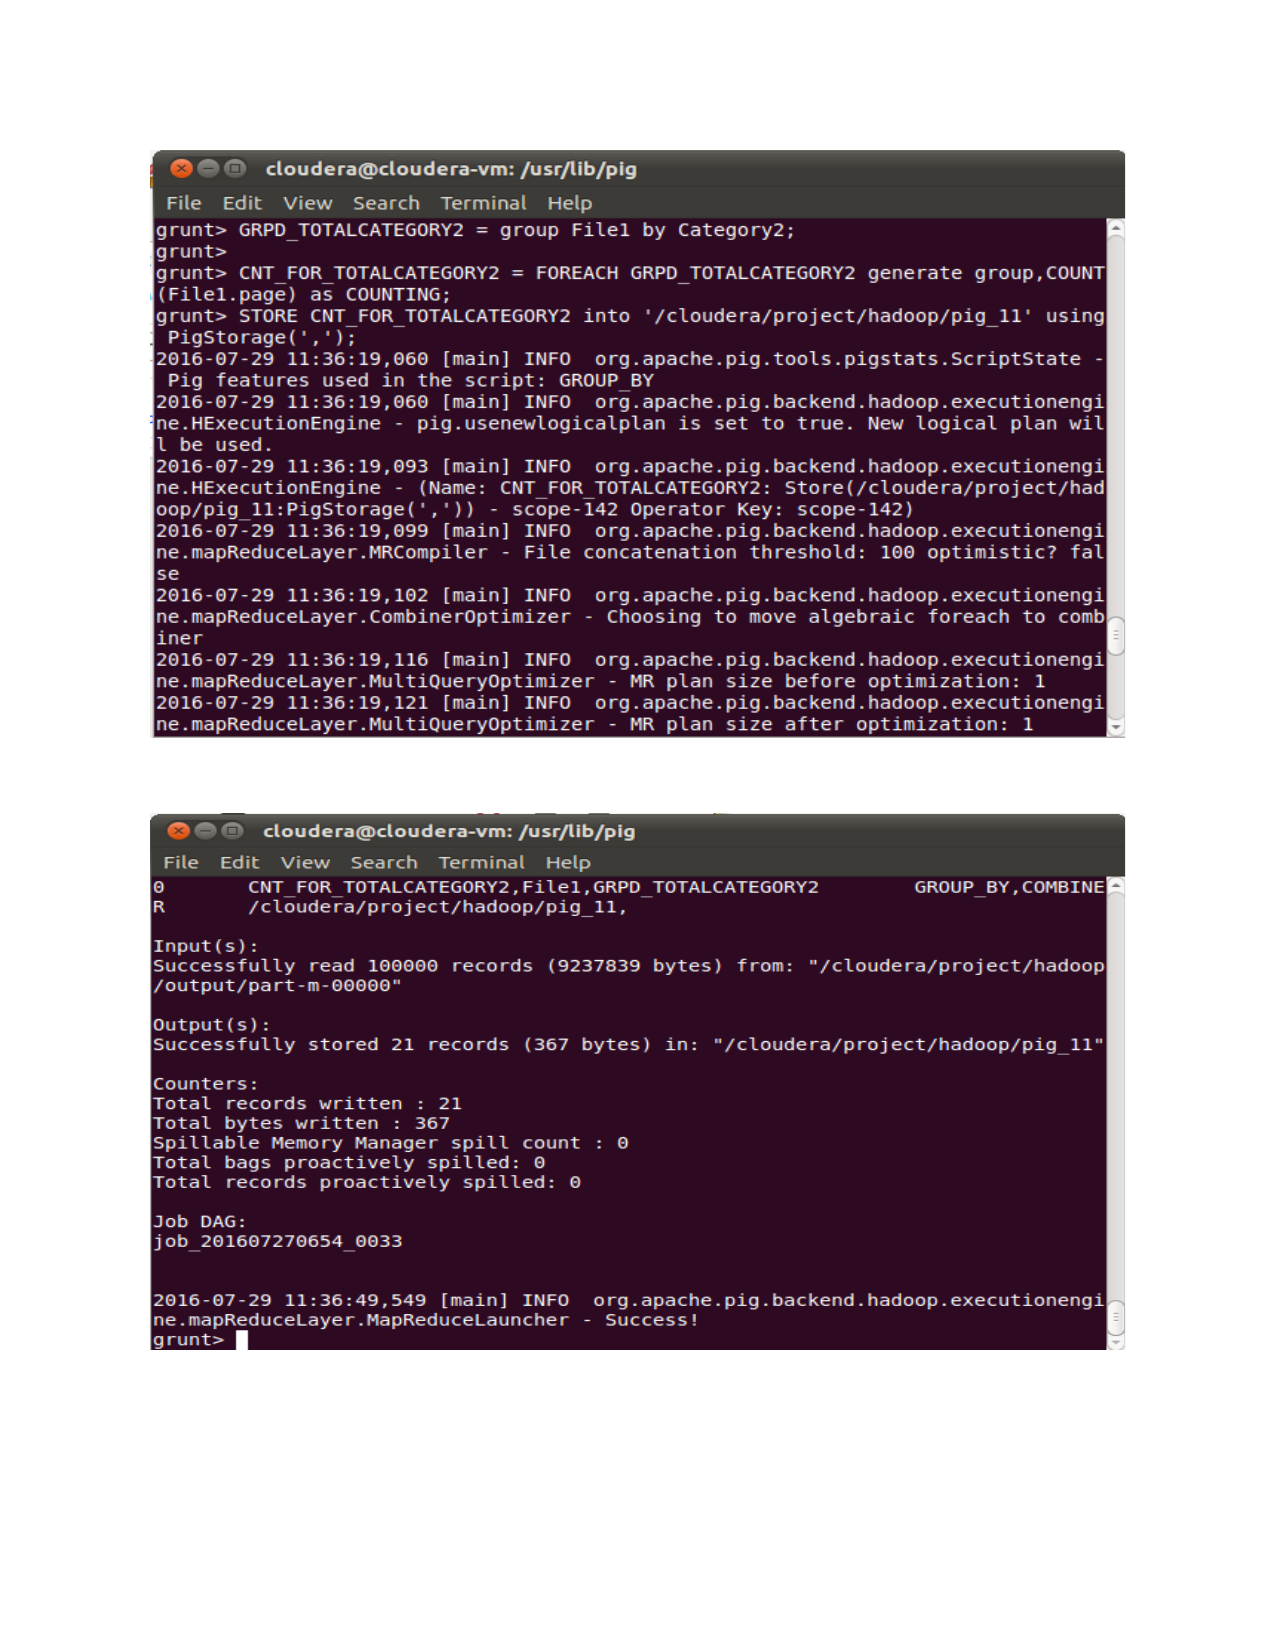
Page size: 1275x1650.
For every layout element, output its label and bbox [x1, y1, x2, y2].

picture [150, 813, 1125, 1350]
picture [150, 150, 1125, 738]
